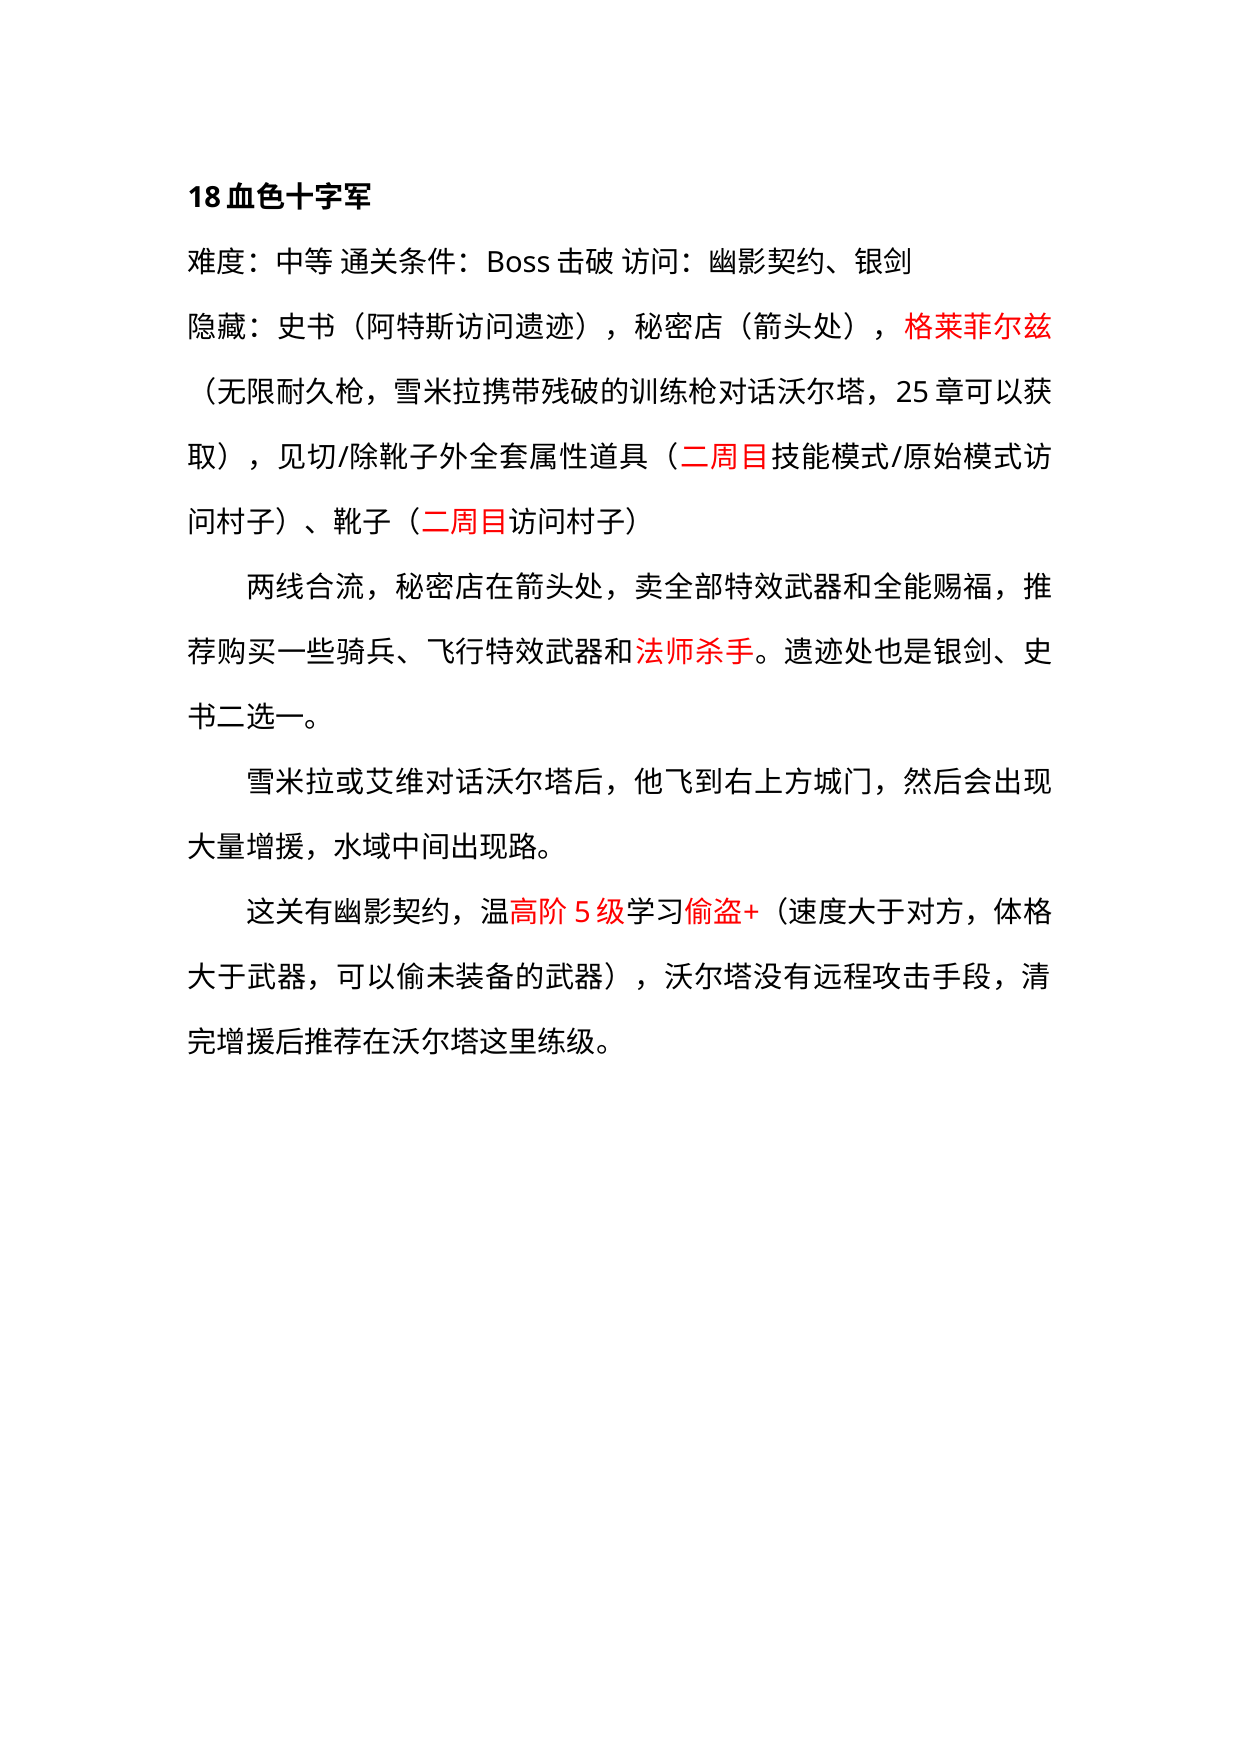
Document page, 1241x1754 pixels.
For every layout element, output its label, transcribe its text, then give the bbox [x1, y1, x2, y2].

text 18血色十字军 [187, 162, 1053, 227]
text 隐藏：史书（阿特斯访问遗迹），秘密店（箭头处），格莱菲尔兹（无限耐久枪，雪米拉携带残破的训练枪对话沃尔塔，25章可以获取），见切/除靴子外全套属性道具（二周目技能模式/原始模式访问村子）、靴子（二周目访问村子） [187, 292, 1053, 552]
text 这关有幽影契约，温高阶5级学习偷盗+（速度大于对方，体格大于武器，可以偷未装备的武器），沃尔塔没有远程攻击手段，清完增援后推荐在沃尔塔这里练级。 [187, 877, 1053, 1072]
text 难度：中等 通关条件：Boss击破 访问：幽影契约、银剑 [187, 227, 1053, 292]
text 两线合流，秘密店在箭头处，卖全部特效武器和全能赐福，推荐购买一些骑兵、飞行特效武器和法师杀手。遗迹处也是银剑、史书二选一。 [187, 552, 1053, 747]
text 雪米拉或艾维对话沃尔塔后，他飞到右上方城门，然后会出现大量增援，水域中间出现路。 [187, 747, 1053, 877]
